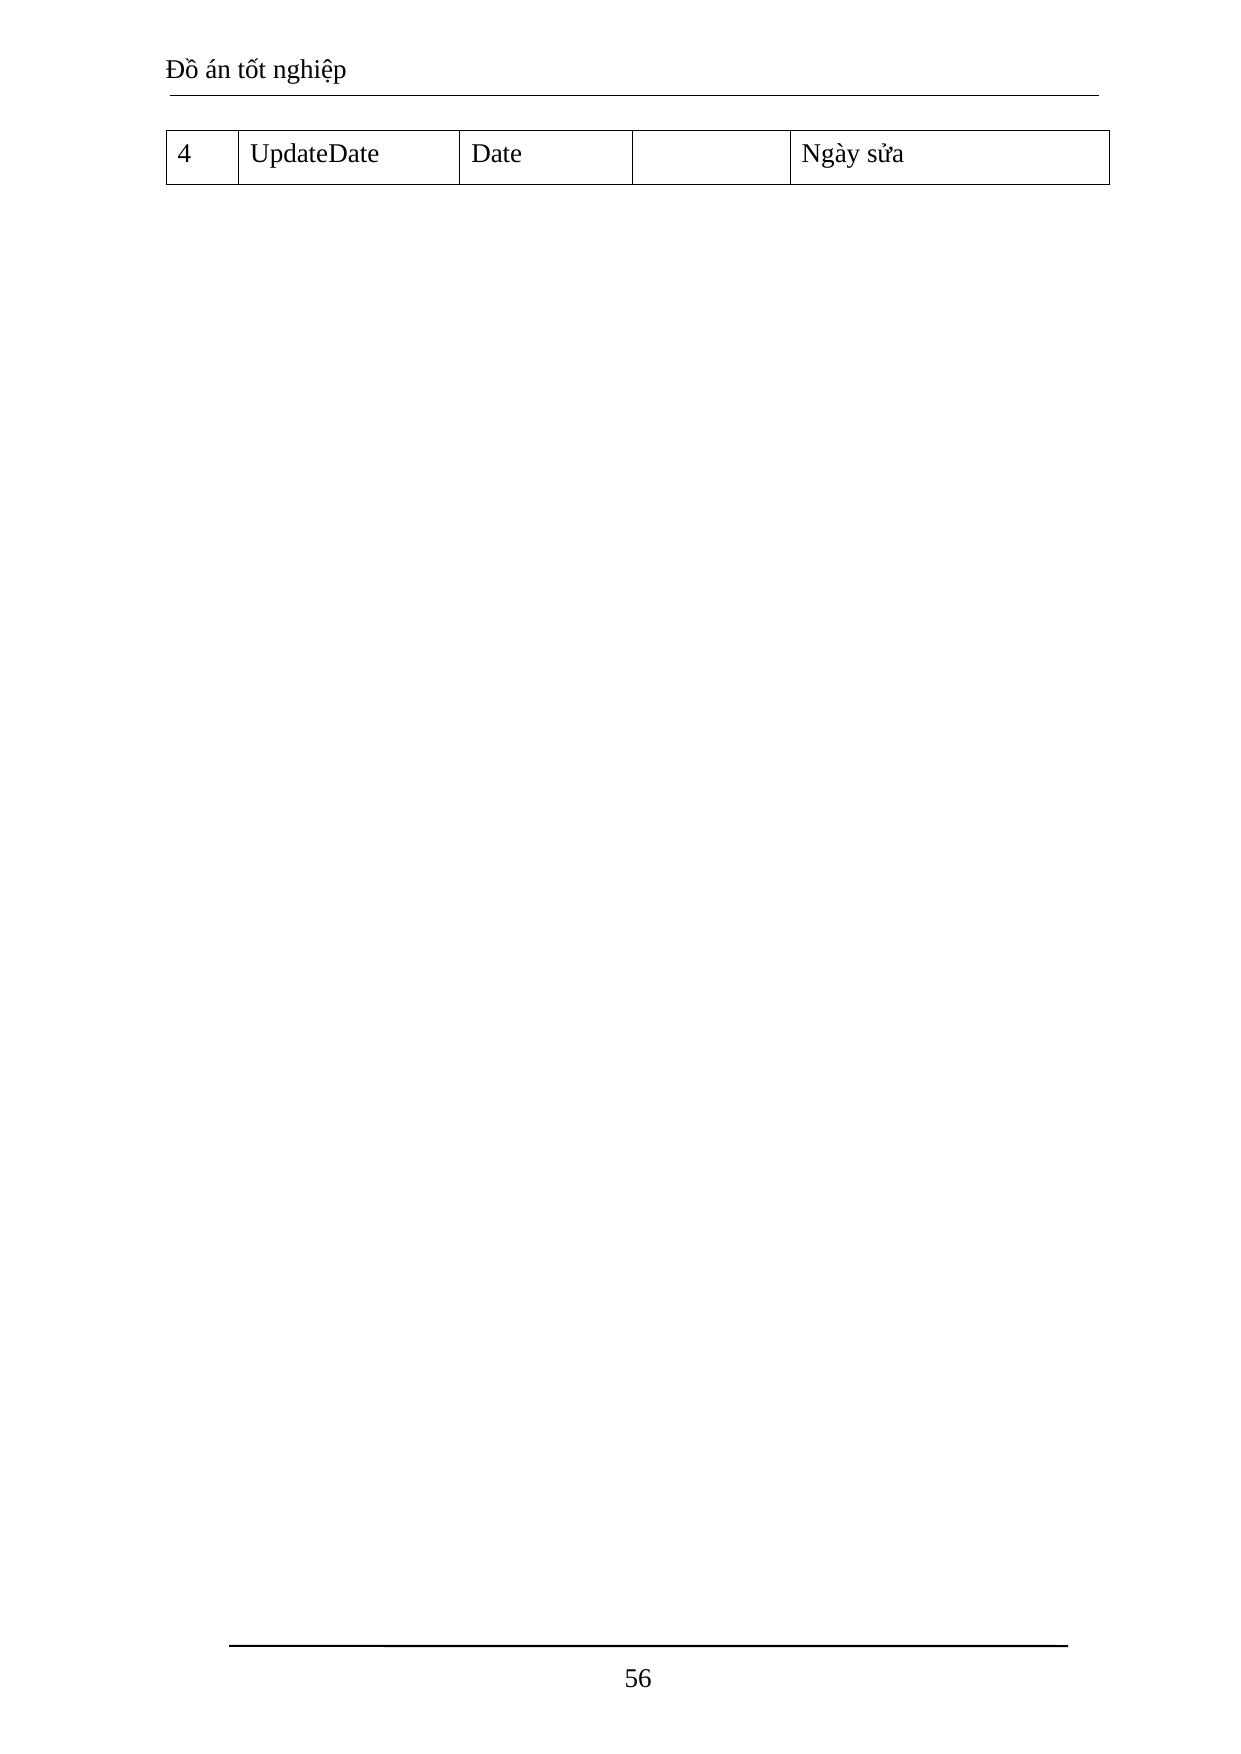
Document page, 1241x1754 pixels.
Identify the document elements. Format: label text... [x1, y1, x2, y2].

table_cell [633, 131, 790, 184]
table_cell Ngày sửa [791, 131, 1109, 184]
table_cell Date [460, 131, 632, 184]
table_cell UpdateDate [239, 131, 459, 184]
table_cell 4 [167, 131, 238, 184]
